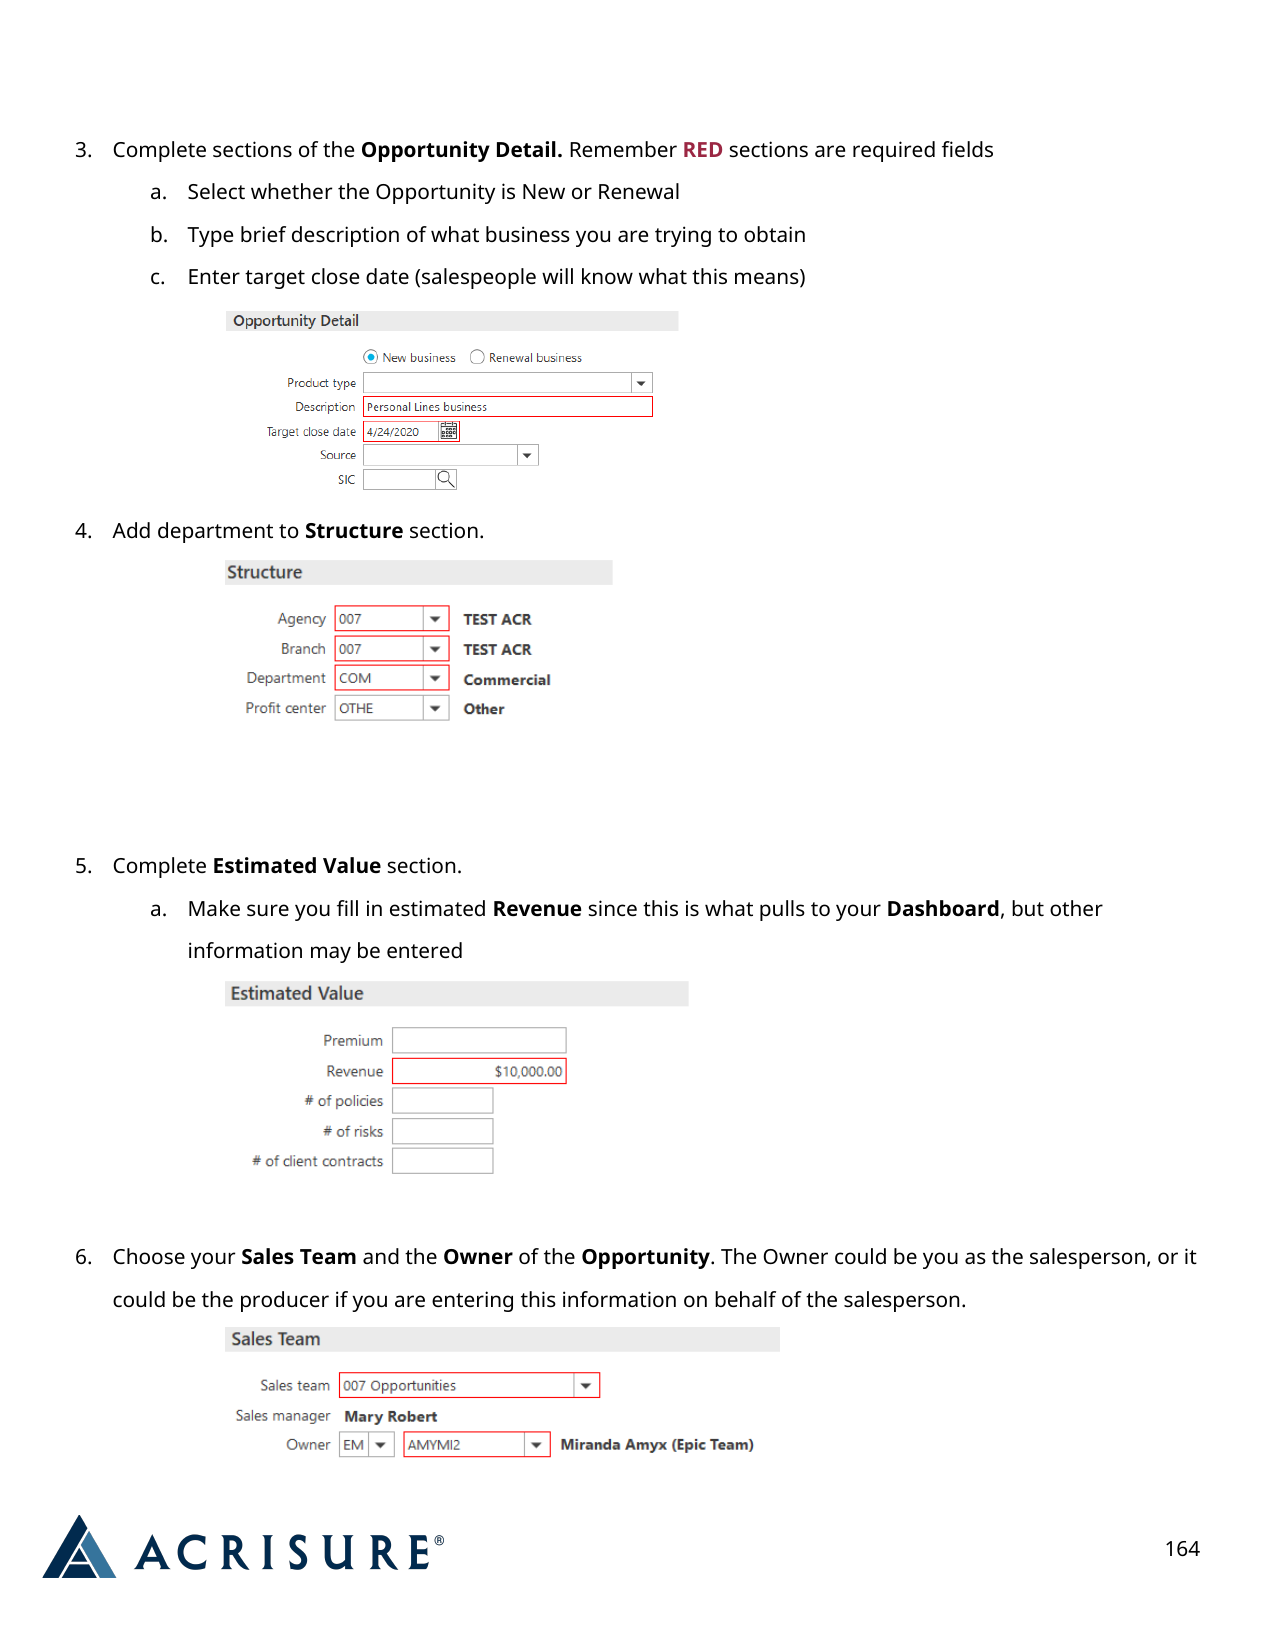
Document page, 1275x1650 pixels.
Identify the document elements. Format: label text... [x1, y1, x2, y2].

picture [225, 1327, 780, 1496]
picture [225, 558, 613, 795]
list Select whether the Opportunity is New or Renewal [150, 177, 1200, 206]
list Make sure you fill in estimated Revenue since this is what pulls to your Dashboard, but other information may be entered [150, 894, 1200, 965]
list Choose your Sales Team and the Owner of the Opportunity. The Owner could be you as the salesperson, or it could be the producer if you are entering this information on behalf of the salesperson. [75, 1242, 1200, 1313]
list Add department to Structure section. [75, 516, 1200, 544]
list Type brief description of what business you are trying to obtain [150, 220, 1200, 248]
picture [225, 305, 679, 502]
list Complete Estimated Value section. [75, 851, 1200, 880]
list Complete sections of the Opportunity Detail. Remember RED sections are required fields [75, 135, 1200, 163]
picture [225, 979, 689, 1186]
list Enter target close date (salespeople will know what this means) [150, 262, 1200, 291]
picture [42, 1515, 444, 1578]
